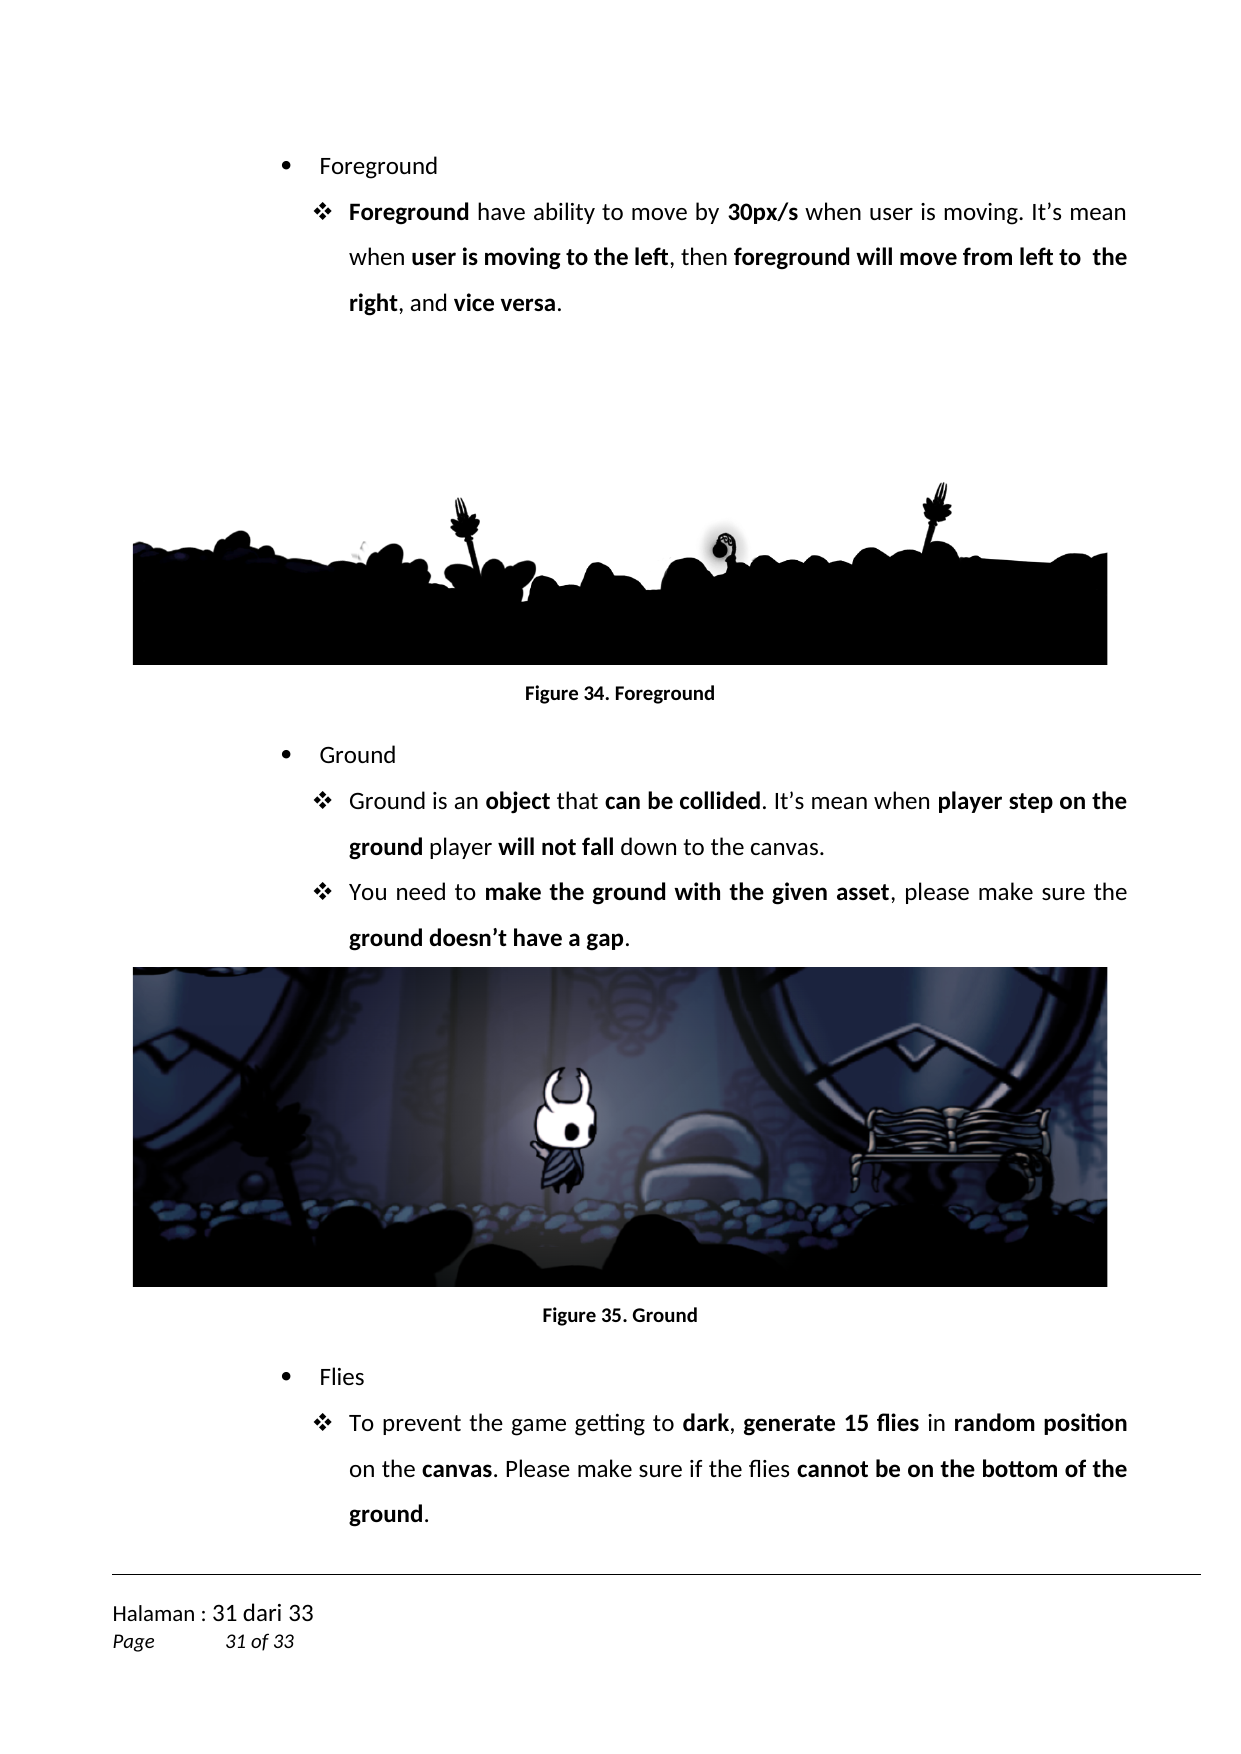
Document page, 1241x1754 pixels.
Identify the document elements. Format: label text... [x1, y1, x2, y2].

list Ground [282, 739, 1128, 770]
list Foreground [282, 150, 1128, 181]
text Figure 35. Ground [112, 1302, 1128, 1328]
list Flies [282, 1361, 1128, 1392]
list Foreground have ability to move by 30px/s when user is moving. It’s mean when user is moving to the left, then foreground will move from left to the right, and vice versa. [311, 196, 1128, 318]
picture [132, 967, 1108, 1287]
list Ground is an object that can be collided. It’s mean when player step on the ground player will not fall down to the canvas. [311, 785, 1128, 861]
list To prevent the game getting to dark, generate 15 flies in random position on the canvas. Please make sure if the flies cannot be on the bottom of the ground. [311, 1407, 1128, 1529]
text Figure 34. Foreground [112, 680, 1128, 706]
picture [132, 332, 1108, 665]
list You need to make the ground with the given asset, please make sure the ground doesn’t have a gap. [311, 876, 1128, 953]
